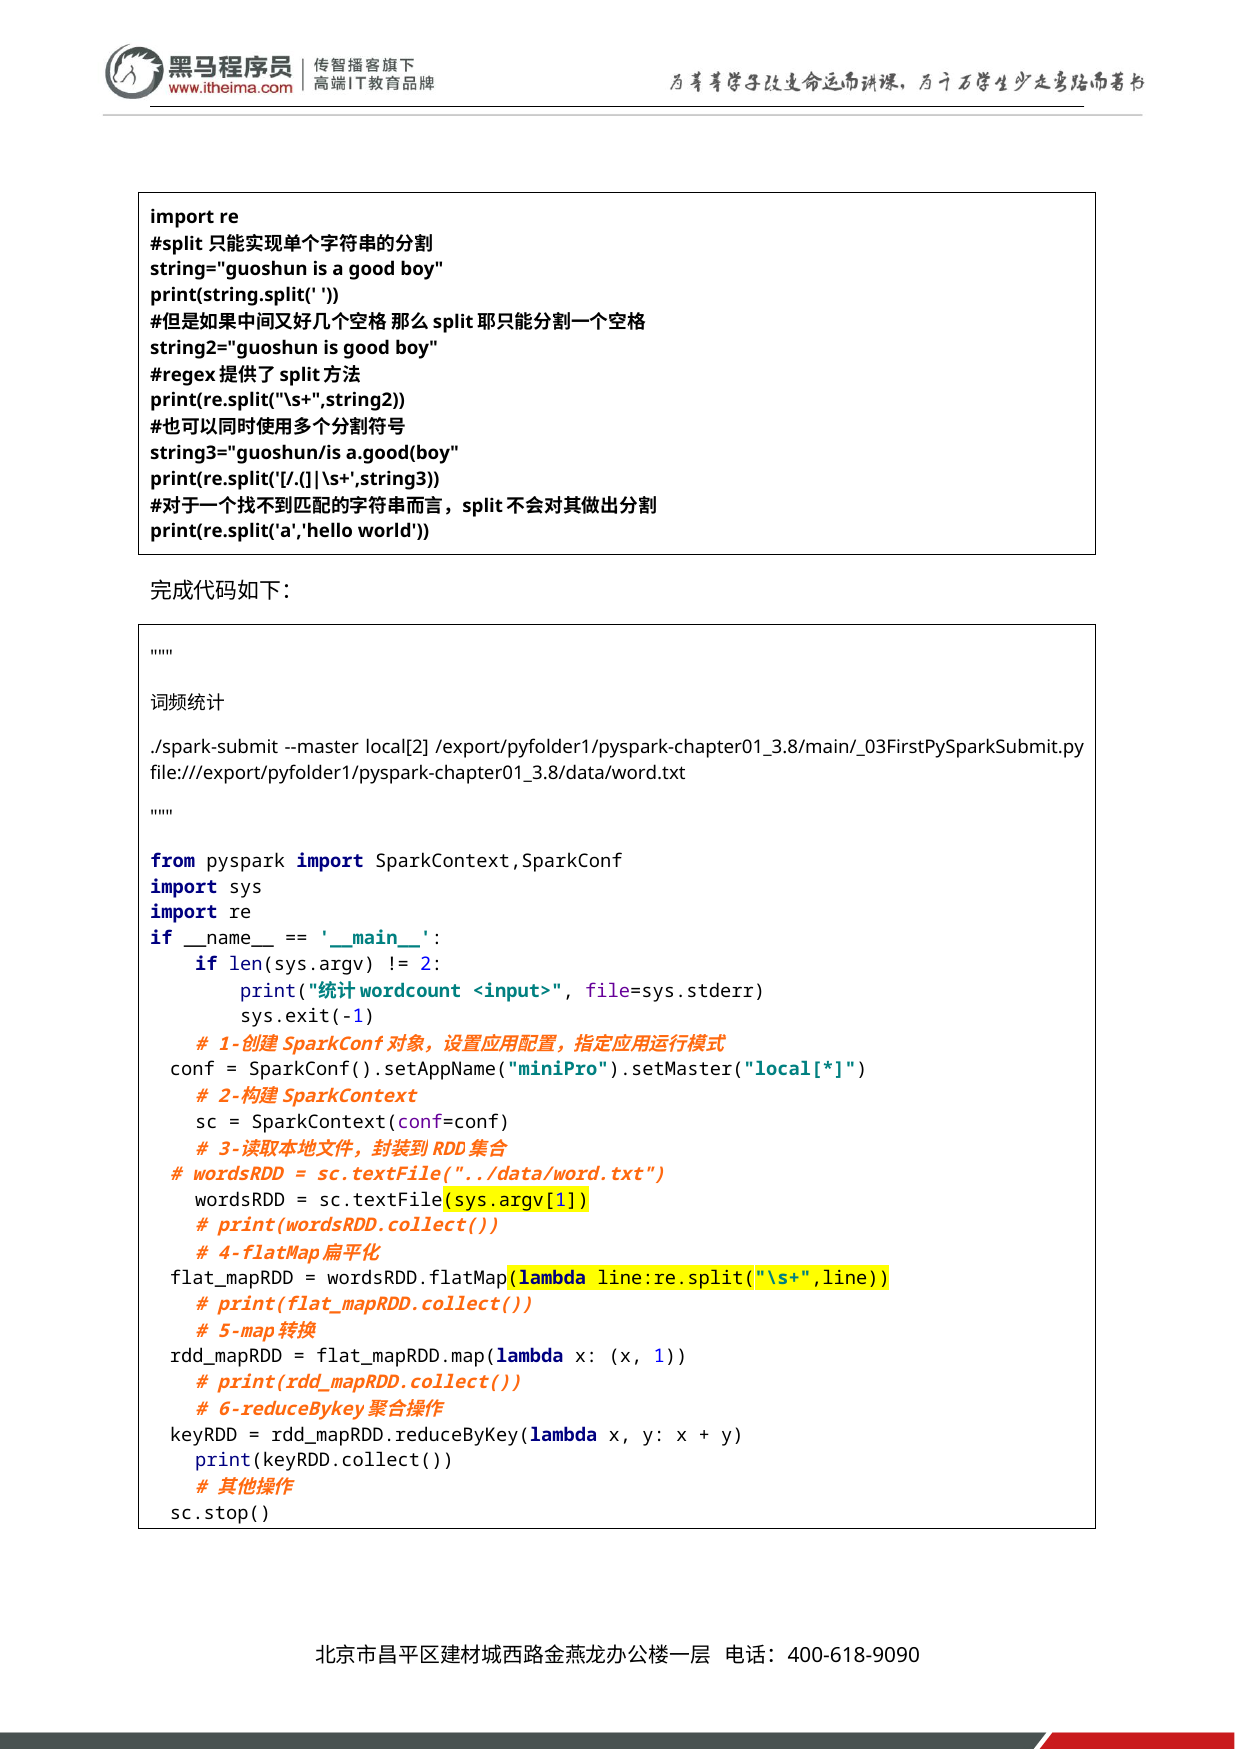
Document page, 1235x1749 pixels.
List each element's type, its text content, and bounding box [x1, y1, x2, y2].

picture [0, 0, 1235, 123]
picture [0, 1673, 1235, 1749]
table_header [139, 625, 1095, 1528]
text 完成代码如下： [150, 573, 1084, 605]
table_header import re #split 只能实现单个字符串的分割 string="guoshun is a good boy" print(string.split(' ')) #但是如果中间又好几个空格 那么split耶只能分割一个空格 string2="guoshun is good boy" #regex提供了split方法 print(re.split("\s+",string2)) #也可以同时使用多个分割符号 string3="guoshun/is a.good(boy" print(re.split('[/.(]|\s+',string3)) #对于一个找不到匹配的字符串而言，split不会对其做出分割 print(re.split('a','hello world')) [139, 193, 1095, 553]
